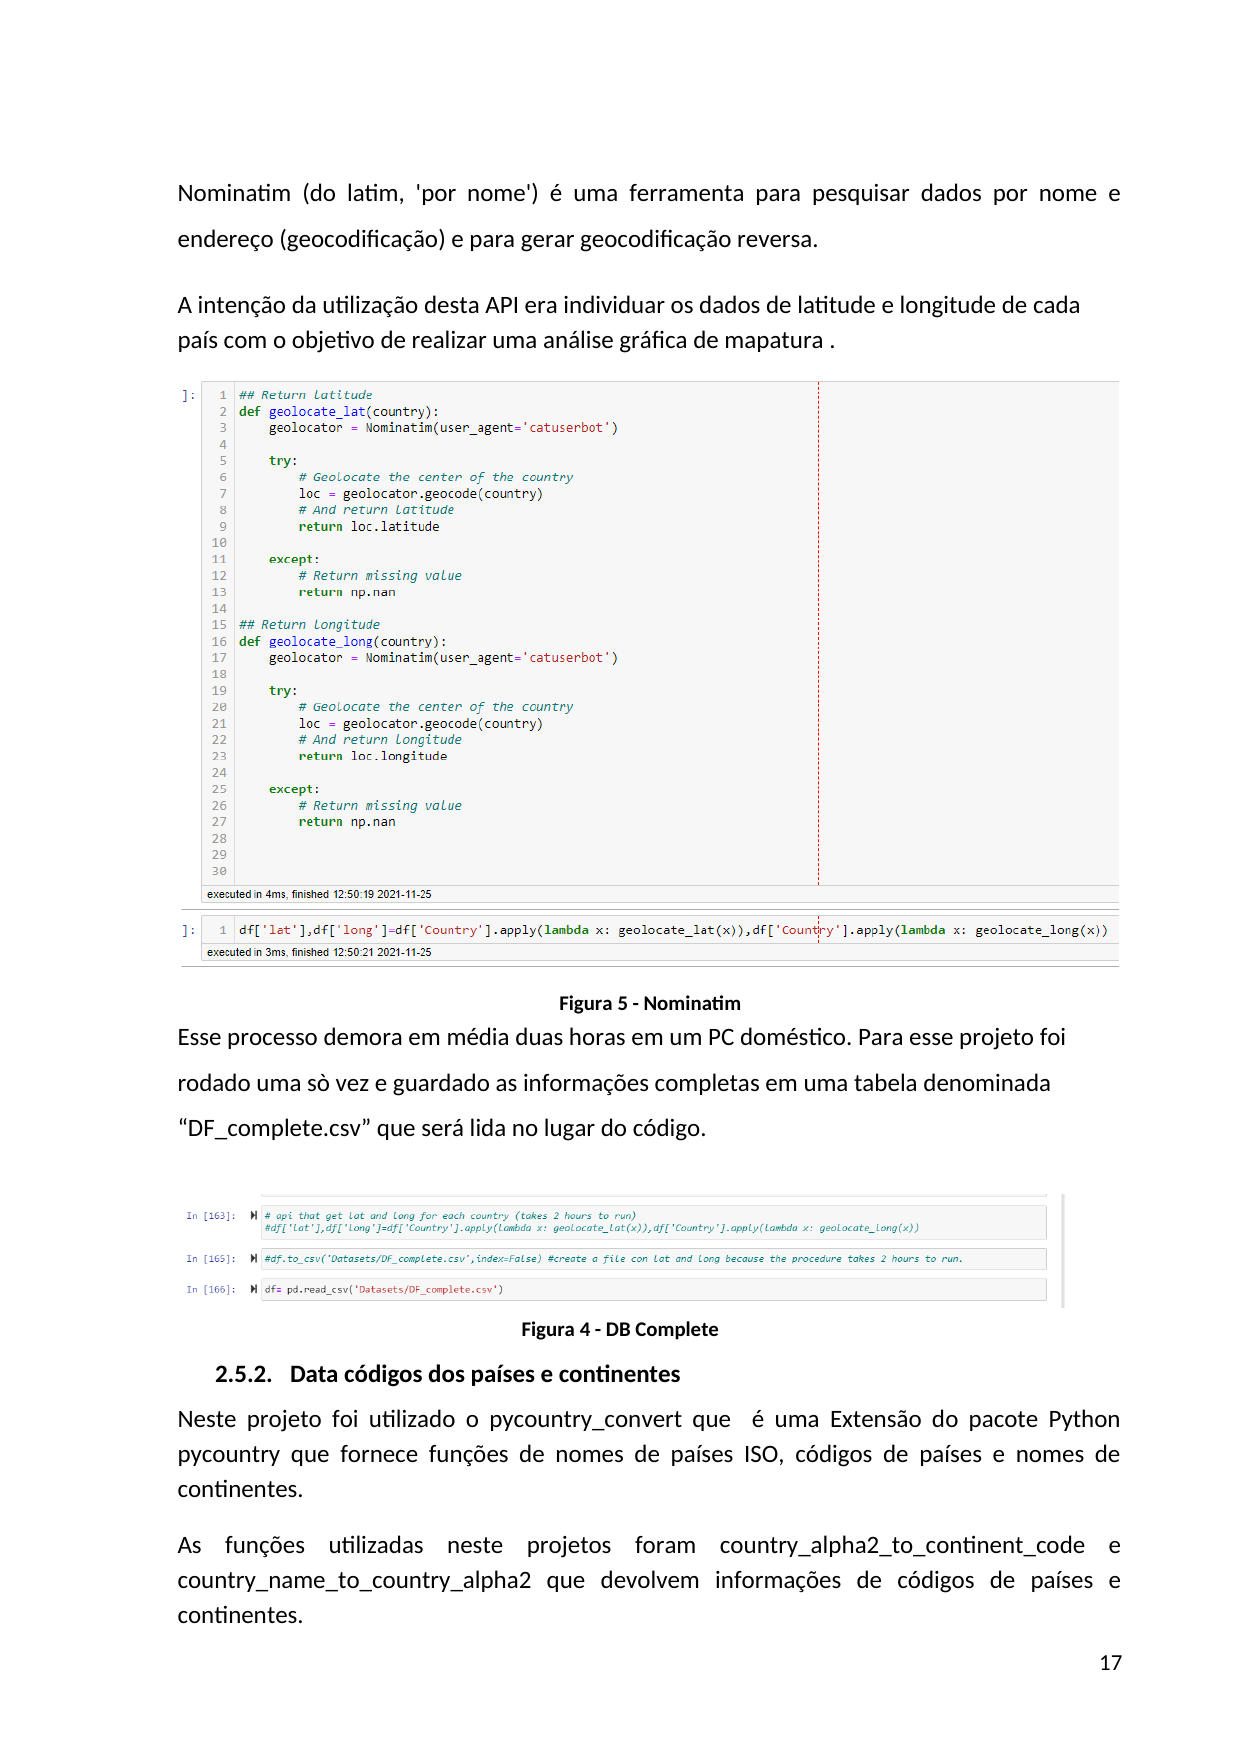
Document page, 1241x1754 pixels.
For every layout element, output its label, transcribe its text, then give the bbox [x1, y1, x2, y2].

picture [181, 380, 1119, 981]
text Neste projeto foi utilizado o pycountry_convert que é uma Extensão do pacote Python pycountry que fornece funções de nomes de países ISO, códigos de países e nomes de continentes. [177, 1404, 1122, 1504]
text As funções utilizadas neste projetos foram country_alpha2_to_continent_code e country_name_to_country_alpha2 que devolvem informações de códigos de países e continentes. [177, 1529, 1122, 1630]
text Nominatim (do latim, 'por nome') é uma ferramenta para pesquisar dados por nome e endereço (geocodificação) e para gerar geocodificação reversa. [177, 177, 1122, 253]
text A intenção da utilização desta API era individuar os dados de latitude e longitude de cada país com o objetivo de realizar uma análise gráfica de mapatura . [177, 289, 1122, 355]
subtitle Data códigos dos países e continentes [215, 1358, 1122, 1388]
picture [175, 1194, 1065, 1308]
